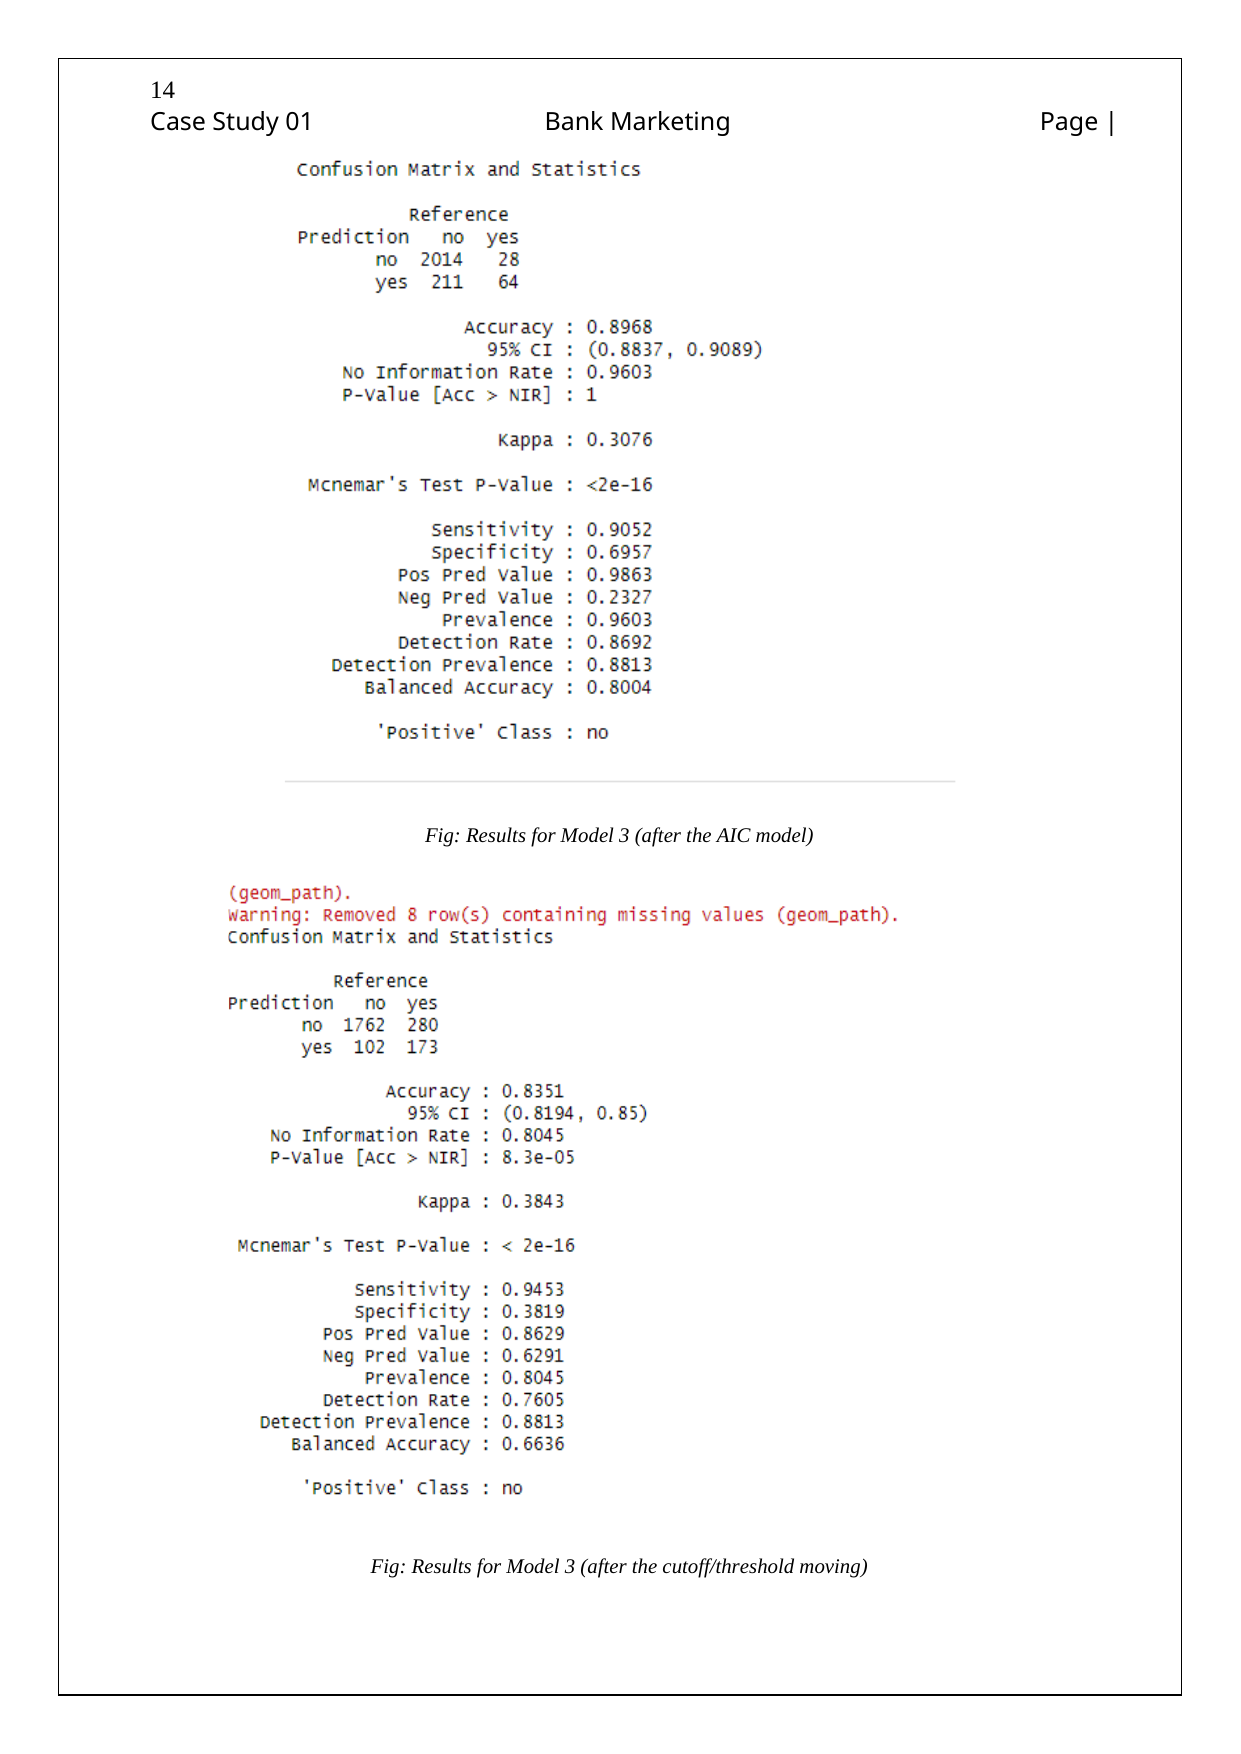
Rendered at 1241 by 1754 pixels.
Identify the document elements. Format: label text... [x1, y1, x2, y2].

picture [284, 150, 956, 784]
text Fig: Results for Model 3 (after the AIC model) [150, 823, 1090, 847]
picture [228, 883, 1012, 1515]
text Fig: Results for Model 3 (after the cutoff/threshold moving) [150, 1554, 1090, 1578]
